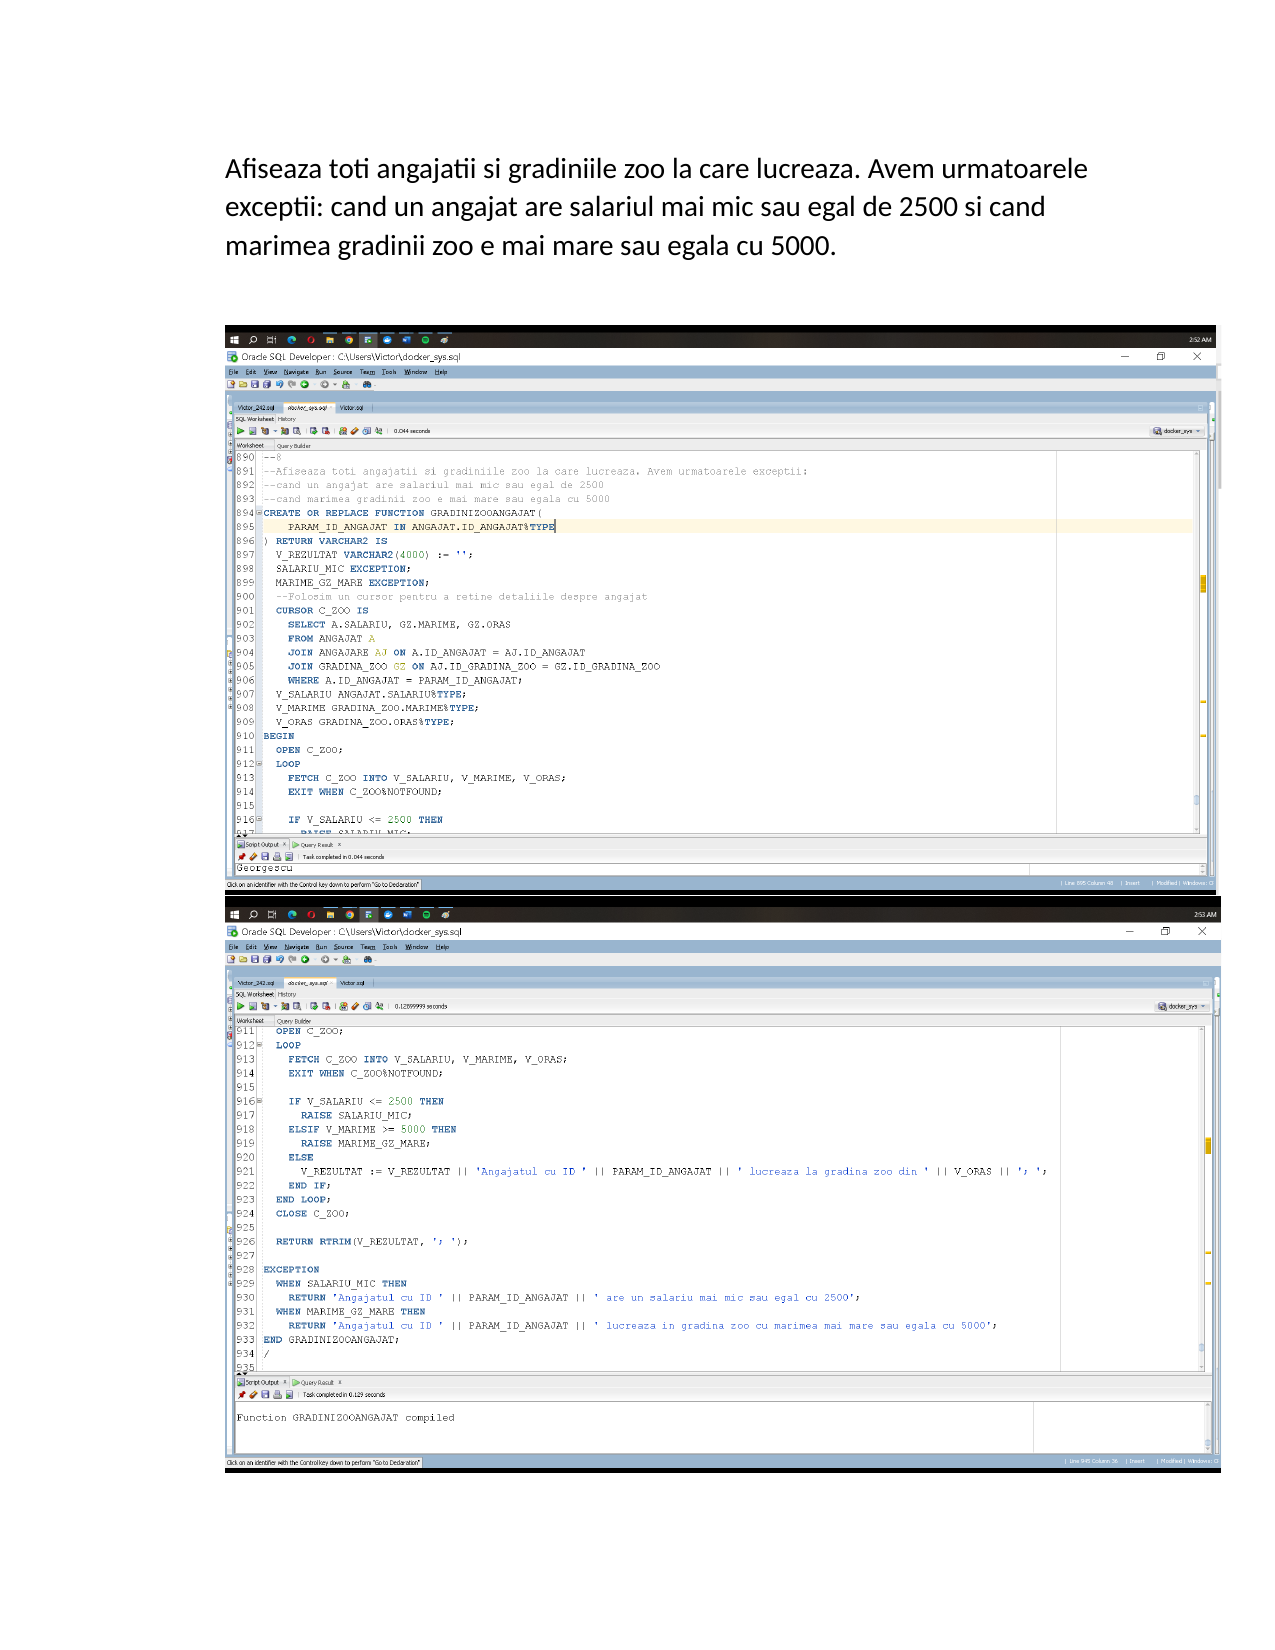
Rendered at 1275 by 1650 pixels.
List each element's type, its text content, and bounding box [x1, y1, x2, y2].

picture [225, 325, 1222, 895]
picture [225, 896, 1222, 1473]
list Afiseaza toti angajatii si gradiniile zoo la care lucreaza. Avem urmatoarele exceptii: cand un angajat are salariul mai mic sau egal de 2500 si cand marimea gradinii zoo e mai mare sau egala cu 5000. [225, 150, 1125, 262]
